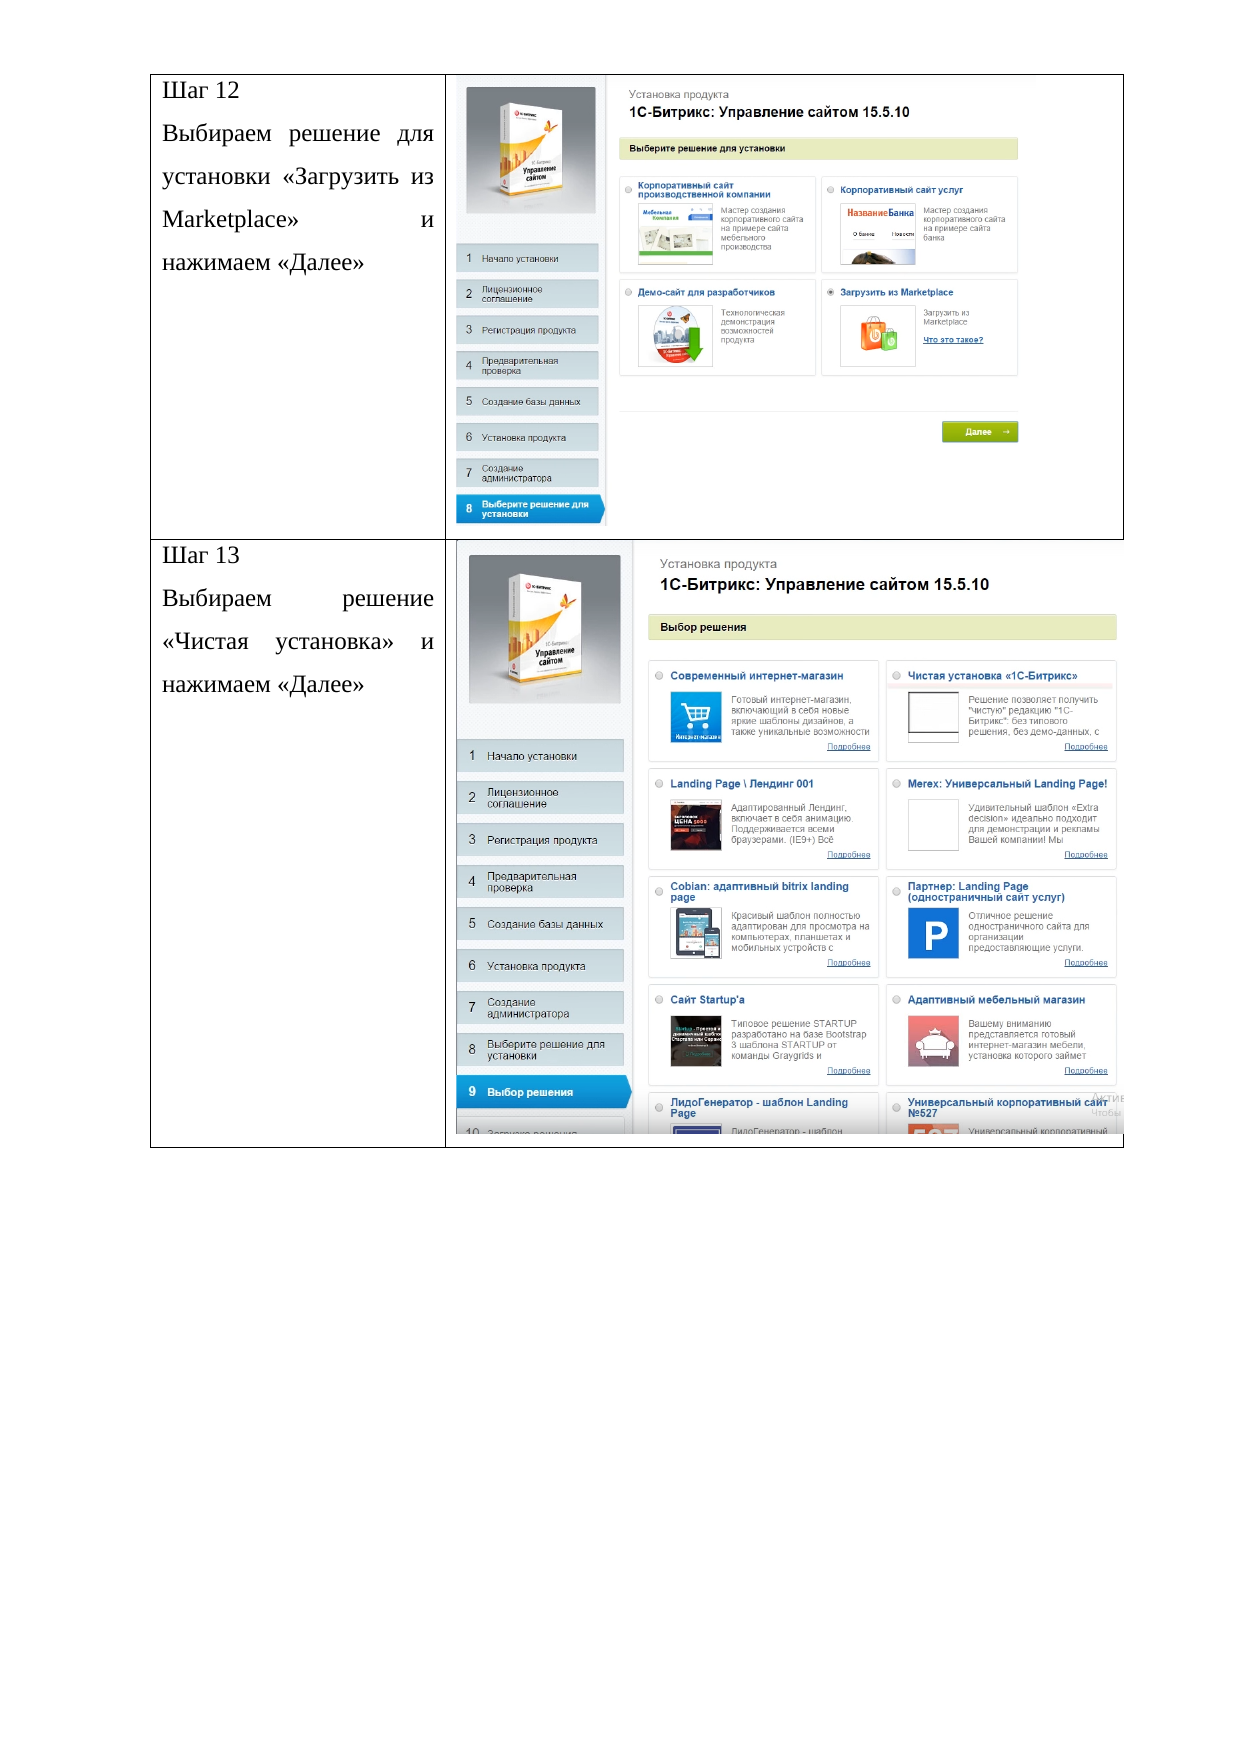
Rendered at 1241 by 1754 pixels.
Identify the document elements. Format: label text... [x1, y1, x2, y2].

picture [456, 540, 1124, 1134]
table_cell [446, 540, 1123, 1147]
picture [456, 75, 1036, 526]
picture [467, 504, 473, 513]
table_cell [446, 75, 1123, 539]
table_cell Шаг 12 Выбираем решение для установки «Загрузить из Marketplace» и нажимаем «Далее» [151, 75, 445, 539]
picture [482, 500, 528, 509]
table_cell Шаг 13 Выбираем решение «Чистая установка» и нажимаем «Далее» [151, 540, 445, 1147]
picture [469, 1086, 476, 1097]
picture [531, 501, 589, 509]
